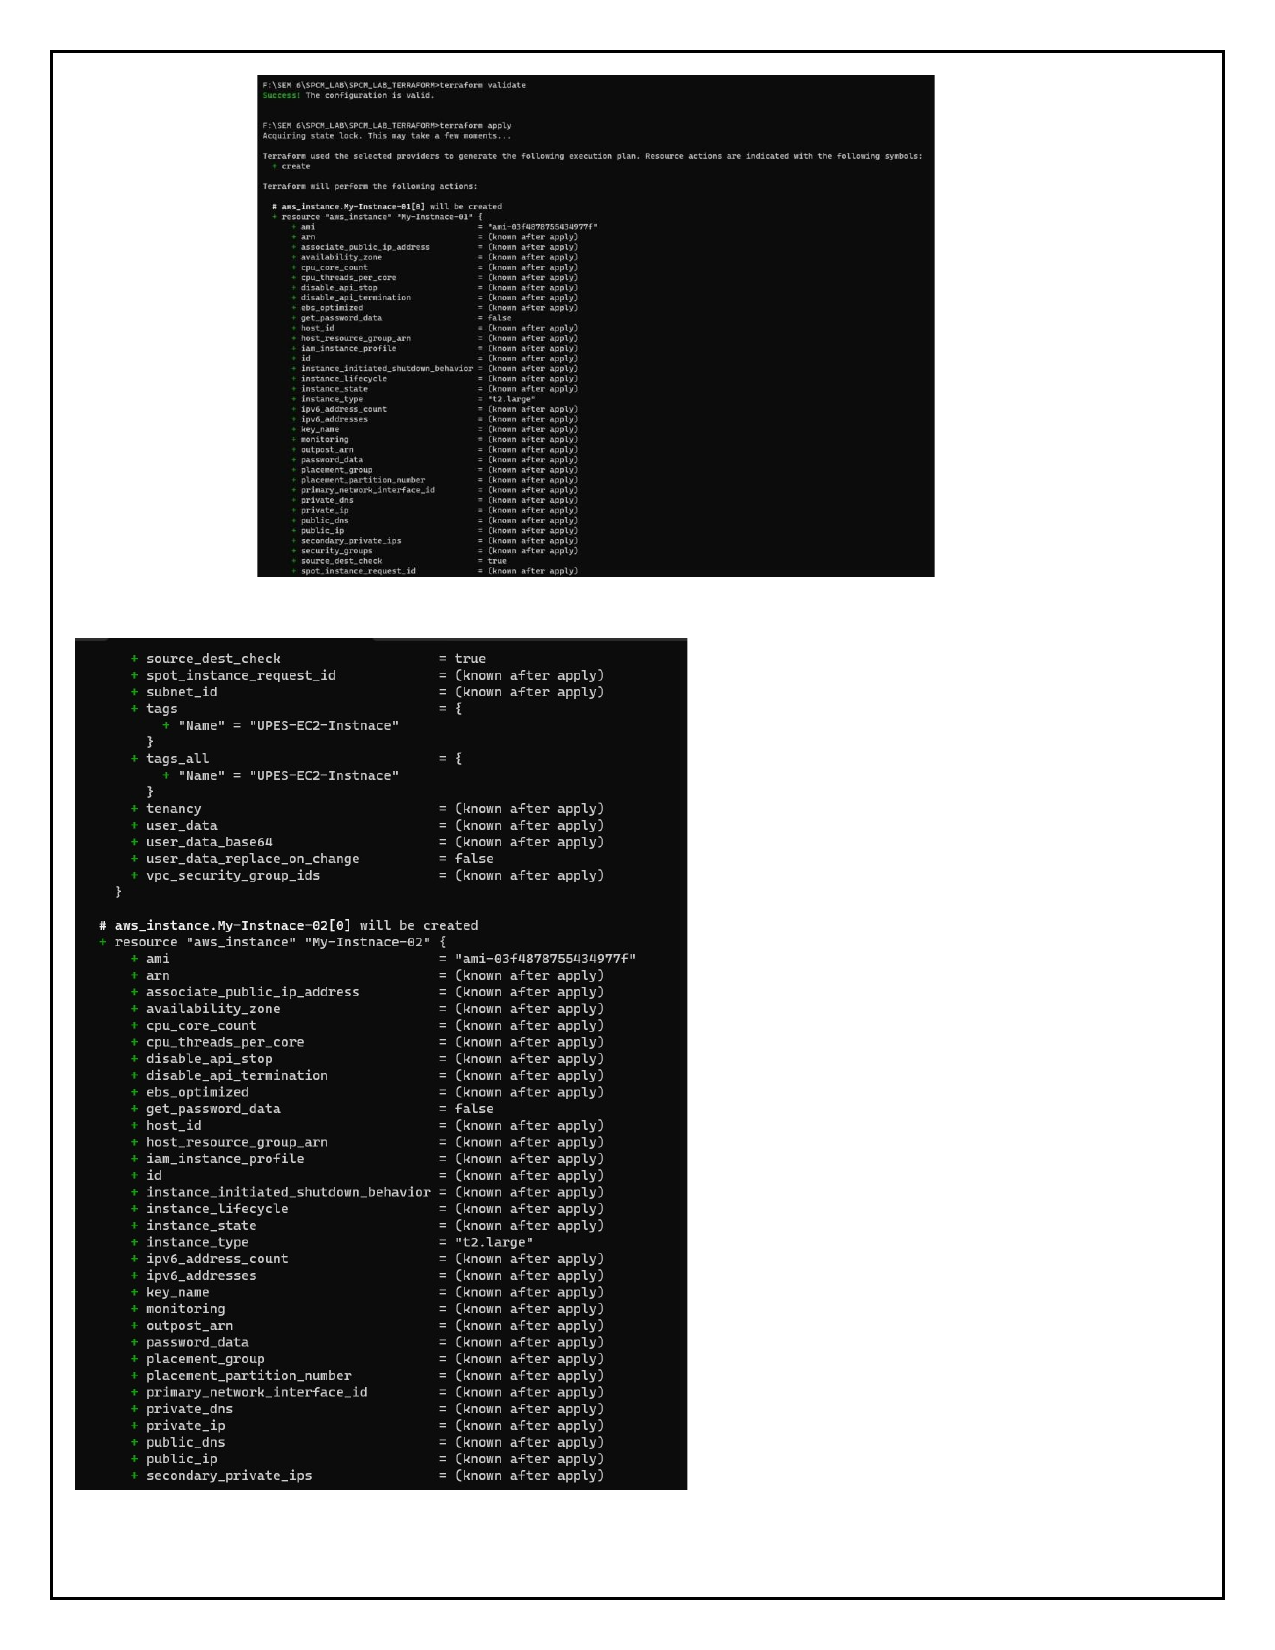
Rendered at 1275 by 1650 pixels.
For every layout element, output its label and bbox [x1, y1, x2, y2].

picture [75, 638, 688, 1490]
picture [257, 75, 935, 577]
